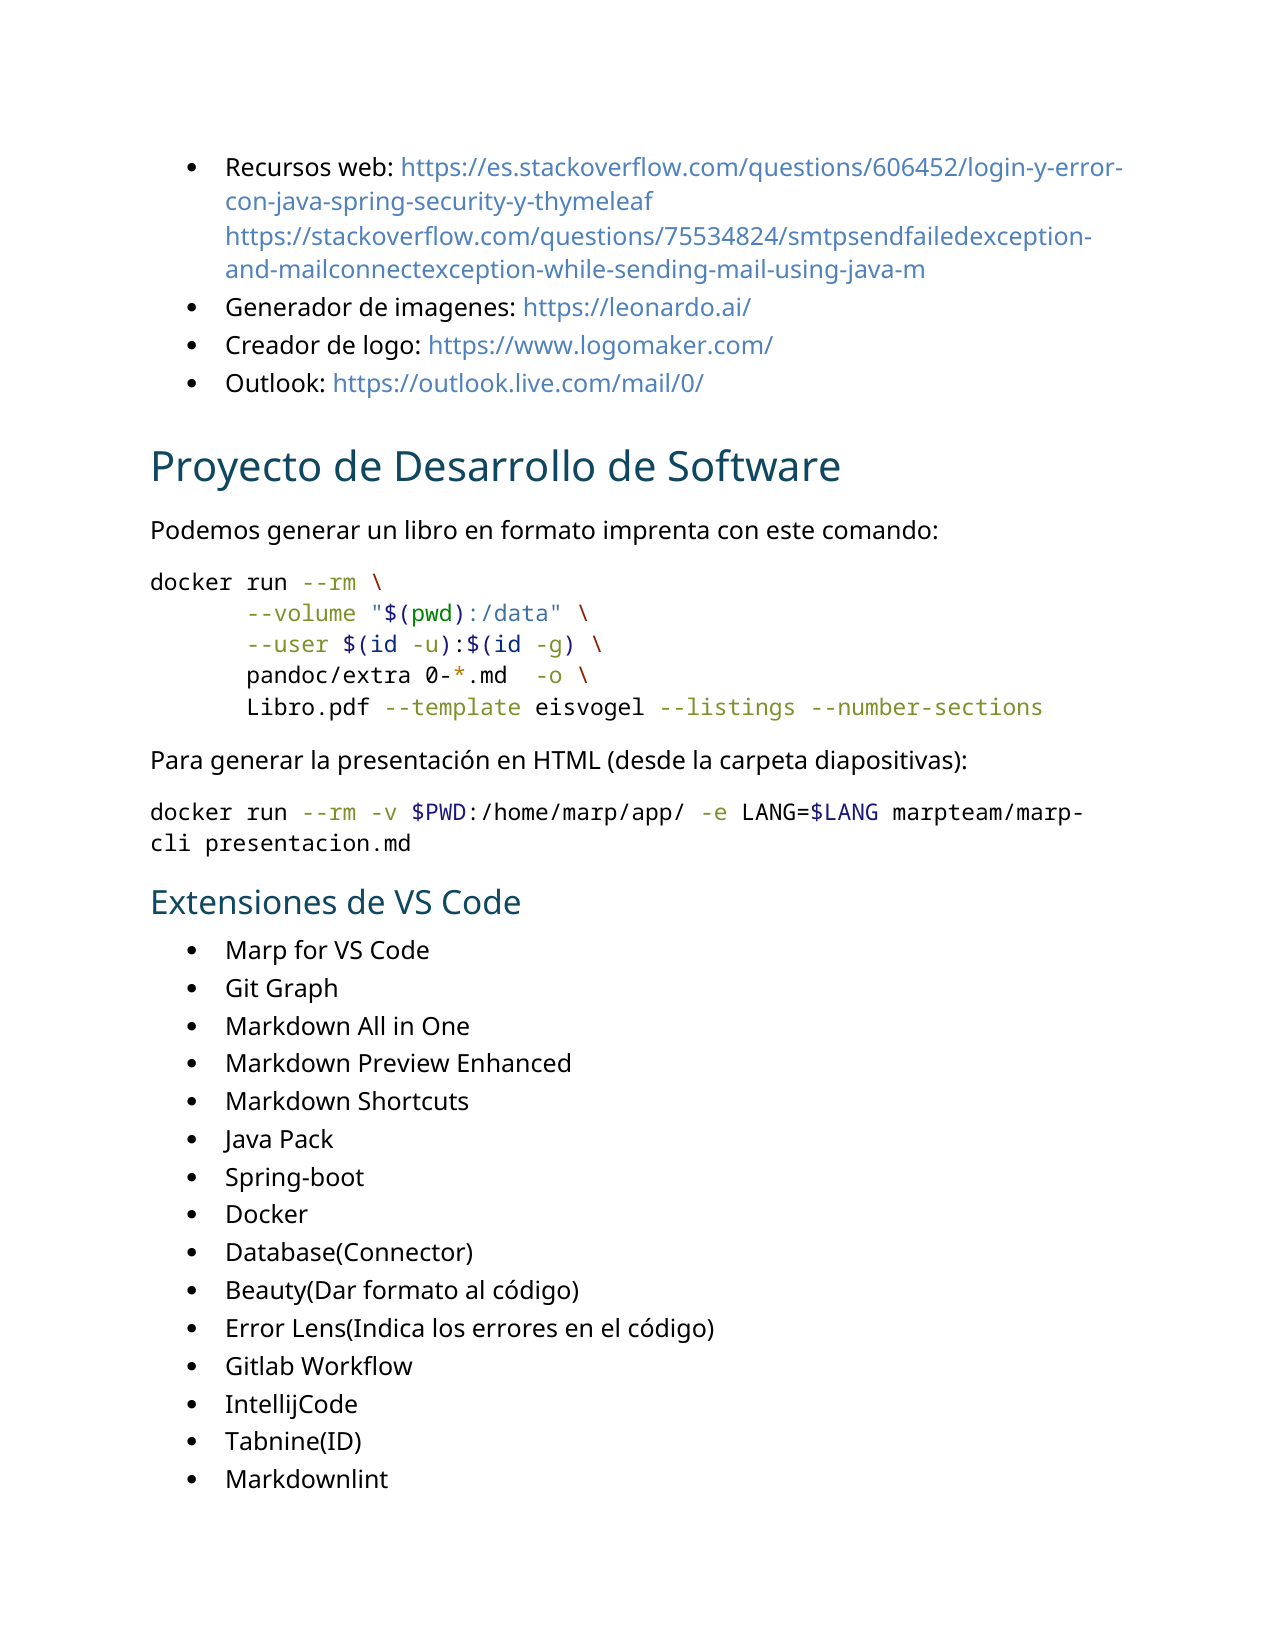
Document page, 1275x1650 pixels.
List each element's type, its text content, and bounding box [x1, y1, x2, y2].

text docker run --rm \ --volume "$(pwd):/data" \ --user $(id -u):$(id -g) \ pandoc/extra 0-*.md -o \ Libro.pdf --template eisvogel --listings --number-sections [150, 566, 1125, 722]
list Markdownlint [187, 1462, 1125, 1496]
list Java Pack [187, 1122, 1125, 1156]
list Tabnine(ID) [187, 1424, 1125, 1458]
list Creador de logo: https://www.logomaker.com/ [187, 328, 1125, 362]
list Gitlab Workflow [187, 1348, 1125, 1382]
text Para generar la presentación en HTML (desde la carpeta diapositivas): [150, 743, 1125, 777]
list Generador de imagenes: https://leonardo.ai/ [187, 290, 1125, 324]
list Docker [187, 1197, 1125, 1231]
list Spring-boot [187, 1159, 1125, 1193]
list Database(Connector) [187, 1235, 1125, 1269]
list Recursos web: https://es.stackoverflow.com/questions/606452/login-y-error-con-java-spring-security-y-thymeleaf https://stackoverflow.com/questions/75534824/smtpsendfailedexception-and-mailconnectexception-while-sending-mail-using-java-m [187, 150, 1125, 286]
list Error Lens(Indica los errores en el código) [187, 1311, 1125, 1345]
text docker run --rm -v $PWD:/home/marp/app/ -e LANG=$LANG marpteam/marp-cli presentacion.md [150, 795, 1125, 858]
list Beauty(Dar formato al código) [187, 1273, 1125, 1307]
list Markdown Preview Enhanced [187, 1046, 1125, 1080]
subtitle Proyecto de Desarrollo de Software [150, 437, 1125, 494]
list Markdown Shortcuts [187, 1084, 1125, 1118]
list Outlook: https://outlook.live.com/mail/0/ [187, 366, 1125, 400]
subtitle Extensiones de VS Code [150, 879, 1125, 924]
text Podemos generar un libro en formato imprenta con este comando: [150, 513, 1125, 547]
list Marp for VS Code [187, 932, 1125, 967]
list IntellijCode [187, 1386, 1125, 1420]
list Git Graph [187, 970, 1125, 1004]
list Markdown All in One [187, 1008, 1125, 1042]
